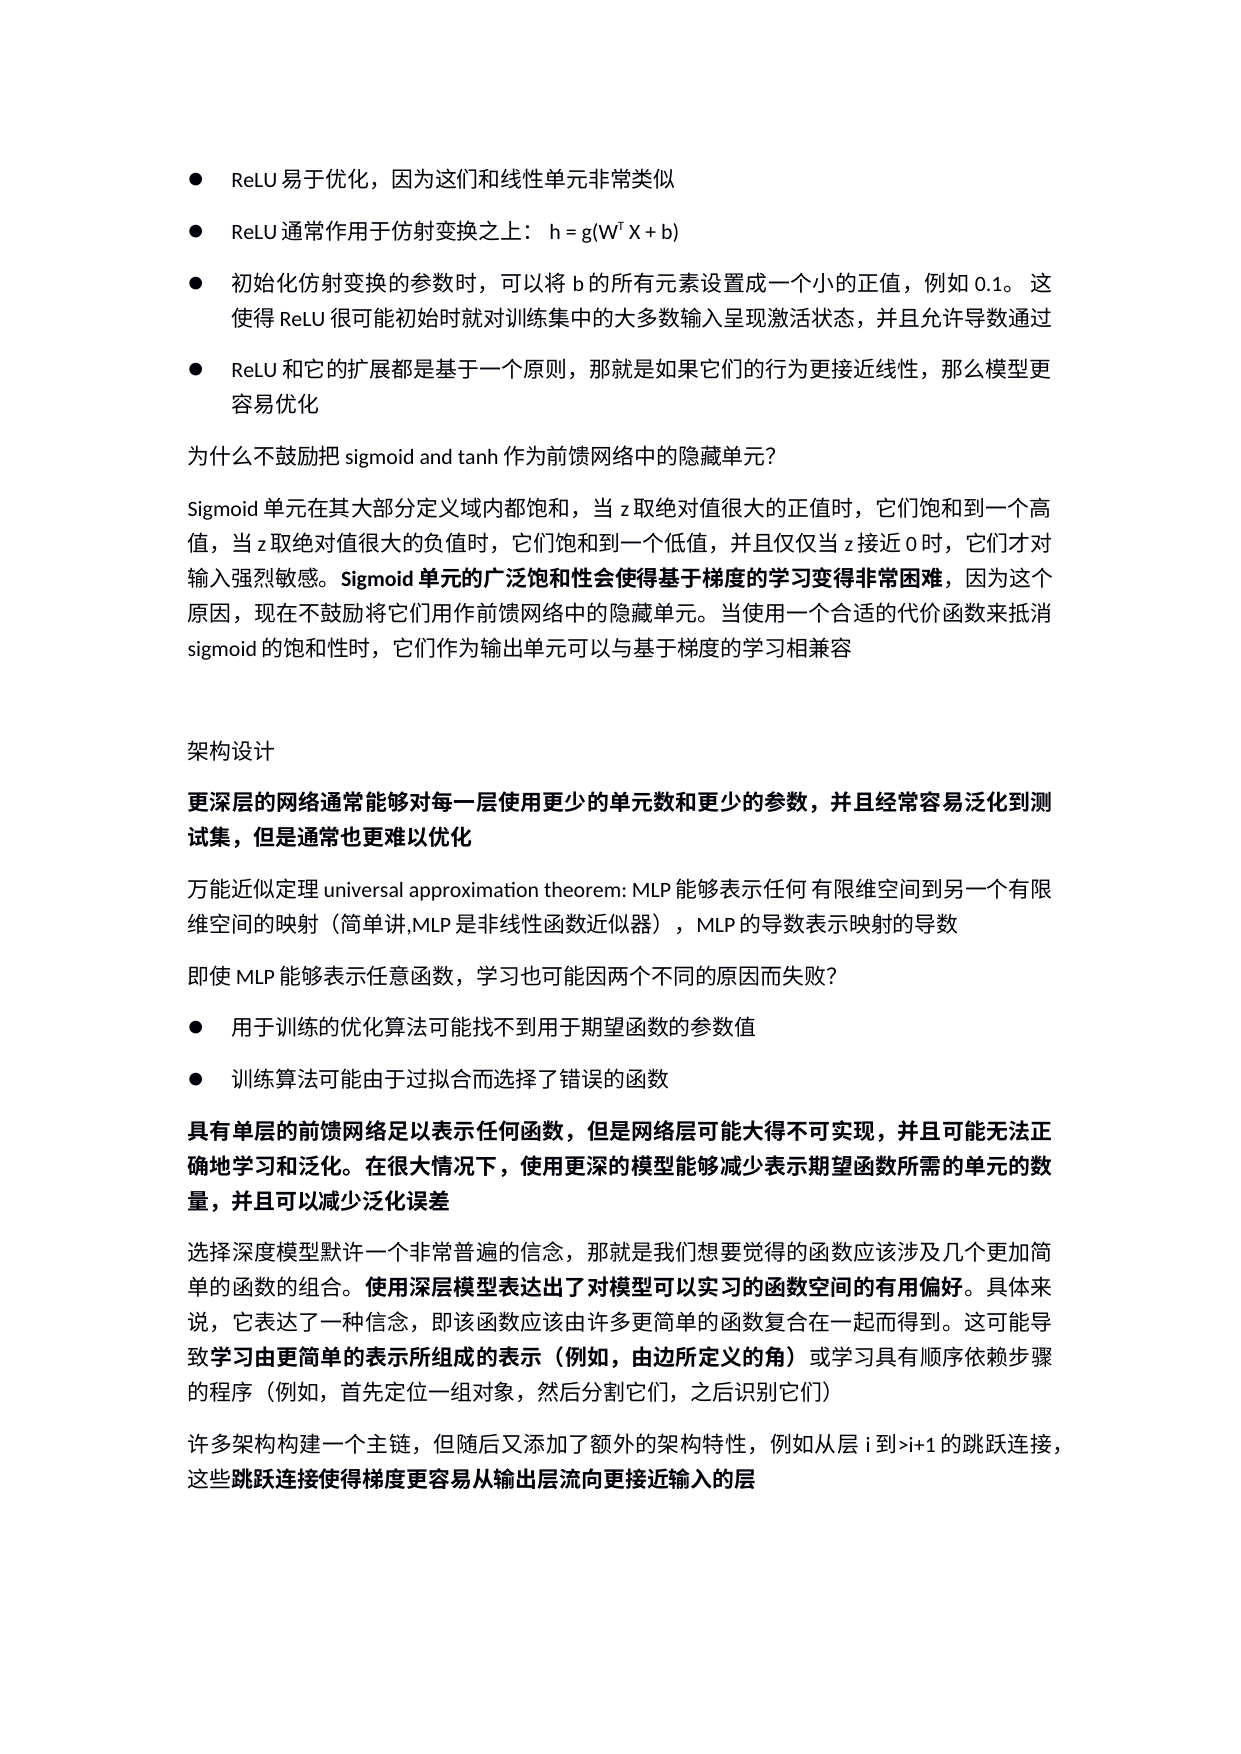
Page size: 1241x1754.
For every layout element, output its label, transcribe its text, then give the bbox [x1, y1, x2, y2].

list 用于训练的优化算法可能找不到用于期望函数的参数值 [187, 1010, 1053, 1042]
text Sigmoid单元在其大部分定义域内都饱和，当z取绝对值很大的正值时，它们饱和到一个高值，当z取绝对值很大的负值时，它们饱和到一个低值，并且仅仅当z接近0时，它们才对输入强烈敏感。Sigmoid单元的广泛饱和性会使得基于梯度的学习变得非常困难，因为这个原因，现在不鼓励将它们用作前馈网络中的隐藏单元。当使用一个合适的代价函数来抵消sigmoid的饱和性时，它们作为输出单元可以与基于梯度的学习相兼容 [187, 490, 1053, 663]
list 初始化仿射变换的参数时，可以将b的所有元素设置成一个小的正值，例如0.1。 这使得ReLU很可能初始时就对训练集中的大多数输入呈现激活状态，并且允许导数通过 [187, 265, 1053, 333]
list ReLU通常作用于仿射变换之上： h = g(WT X + b) [187, 214, 1053, 246]
text 万能近似定理universal approximation theorem: MLP能够表示任何 有限维空间到另一个有限维空间的映射（简单讲,MLP是非线性函数近似器），MLP的导数表示映射的导数 [187, 872, 1053, 939]
text 架构设计 [187, 733, 1053, 766]
list ReLU易于优化，因为这们和线性单元非常类似 [187, 162, 1053, 194]
list ReLU和它的扩展都是基于一个原则，那就是如果它们的行为更接近线性，那么模型更容易优化 [187, 352, 1053, 419]
text 为什么不鼓励把sigmoid and tanh作为前馈网络中的隐藏单元？ [187, 439, 1053, 471]
text 具有单层的前馈网络足以表示任何函数，但是网络层可能大得不可实现，并且可能无法正确地学习和泛化。在很大情况下，使用更深的模型能够减少表示期望函数所需的单元的数量，并且可以减少泛化误差 [187, 1113, 1053, 1216]
text 更深层的网络通常能够对每一层使用更少的单元数和更少的参数，并且经常容易泛化到测试集，但是通常也更难以优化 [187, 785, 1053, 852]
text 许多架构构建一个主链，但随后又添加了额外的架构特性，例如从层i到>i+1的跳跃连接，这些跳跃连接使得梯度更容易从输出层流向更接近输入的层 [187, 1427, 1053, 1494]
list 训练算法可能由于过拟合而选择了错误的函数 [187, 1062, 1053, 1094]
text 选择深度模型默许一个非常普遍的信念，那就是我们想要觉得的函数应该涉及几个更加简单的函数的组合。使用深层模型表达出了对模型可以实习的函数空间的有用偏好。具体来说，它表达了一种信念，即该函数应该由许多更简单的函数复合在一起而得到。这可能导致学习由更简单的表示所组成的表示（例如，由边所定义的角）或学习具有顺序依赖步骤的程序（例如，首先定位一组对象，然后分割它们，之后识别它们） [187, 1235, 1053, 1407]
text 即使MLP能够表示任意函数，学习也可能因两个不同的原因而失败？ [187, 958, 1053, 991]
